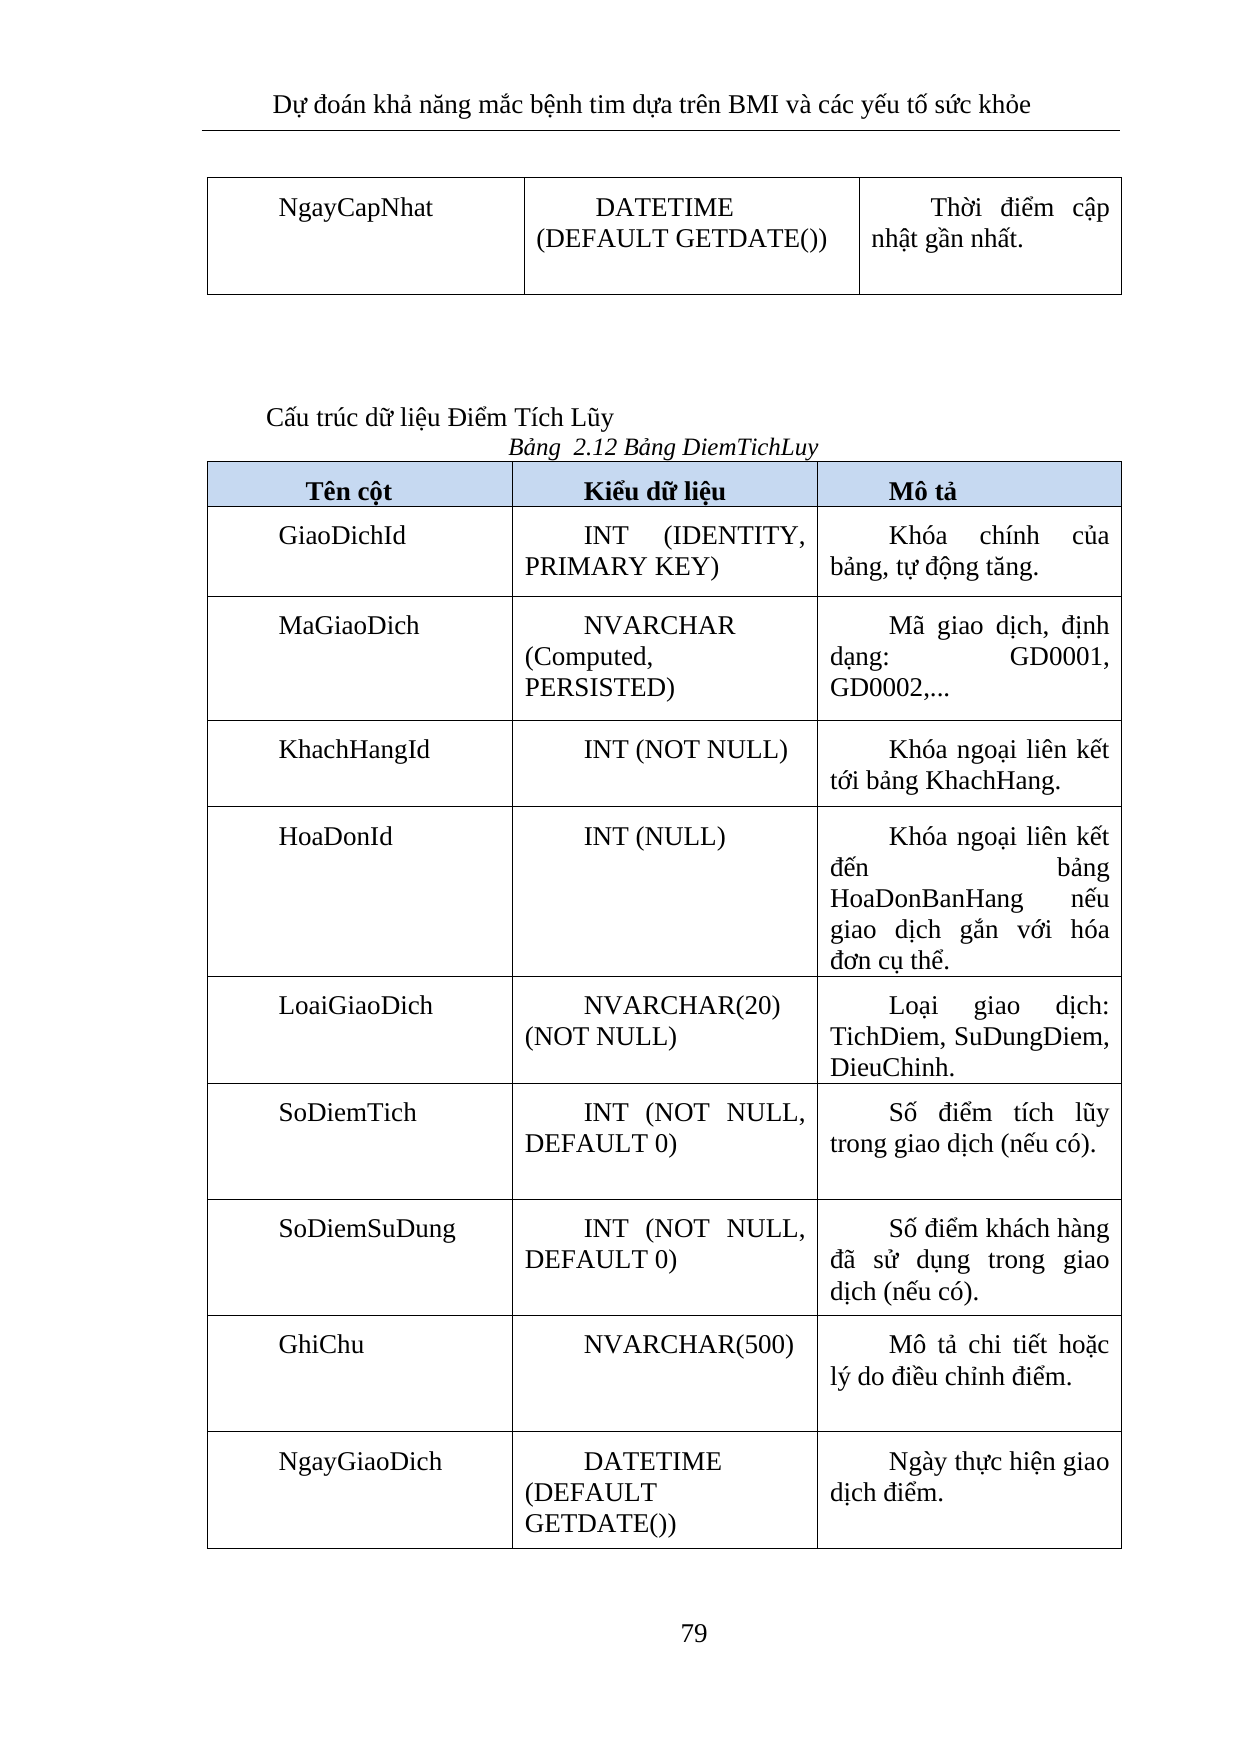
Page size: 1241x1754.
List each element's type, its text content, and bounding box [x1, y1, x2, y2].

table_cell LoaiGiaoDich [208, 977, 512, 1082]
table_cell SoDiemSuDung [208, 1200, 512, 1315]
text Cấu trúc dữ liệu Điểm Tích Lũy [207, 401, 1122, 432]
table_cell Thời điểm cập nhật gần nhất. [860, 178, 1121, 293]
table_cell NVARCHAR (Computed, PERSISTED) [513, 597, 817, 720]
table_cell Mã giao dịch, định dạng: GD0001, GD0002,... [818, 597, 1121, 720]
table_cell INT (NOT NULL, DEFAULT 0) [513, 1200, 817, 1315]
table_cell GhiChu [208, 1316, 512, 1431]
table_cell SoDiemTich [208, 1084, 512, 1199]
table_cell NgayGiaoDich [208, 1432, 512, 1547]
table_cell Khóa ngoại liên kết tới bảng KhachHang. [818, 721, 1121, 806]
table_cell KhachHangId [208, 721, 512, 806]
table_cell HoaDonId [208, 807, 512, 976]
table_cell Loại giao dịch: TichDiem, SuDungDiem, DieuChinh. [818, 977, 1121, 1082]
table_cell NVARCHAR(500) [513, 1316, 817, 1431]
table_cell GiaoDichId [208, 507, 512, 596]
table_cell INT (NOT NULL) [513, 721, 817, 806]
table_cell NVARCHAR(20) (NOT NULL) [513, 977, 817, 1082]
table_cell Khóa ngoại liên kết đến bảng HoaDonBanHang nếu giao dịch gắn với hóa đơn cụ thể. [818, 807, 1121, 976]
table_cell Số điểm tích lũy trong giao dịch (nếu có). [818, 1084, 1121, 1199]
table_cell Ngày thực hiện giao dịch điểm. [818, 1432, 1121, 1547]
table_header Mô tả [818, 462, 1121, 506]
table_cell Mô tả chi tiết hoặc lý do điều chỉnh điểm. [818, 1316, 1121, 1431]
table_cell Khóa chính của bảng, tự động tăng. [818, 507, 1121, 596]
table_cell MaGiaoDich [208, 597, 512, 720]
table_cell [525, 178, 859, 293]
table_header Tên cột [208, 462, 512, 506]
table_cell INT (IDENTITY, PRIMARY KEY) [513, 507, 817, 596]
table_cell INT (NOT NULL, DEFAULT 0) [513, 1084, 817, 1199]
table_cell NgayCapNhat [208, 178, 524, 293]
table_cell INT (NULL) [513, 807, 817, 976]
table_header Kiểu dữ liệu [513, 462, 817, 506]
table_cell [513, 1432, 817, 1547]
table_cell Số điểm khách hàng đã sử dụng trong giao dịch (nếu có). [818, 1200, 1121, 1315]
